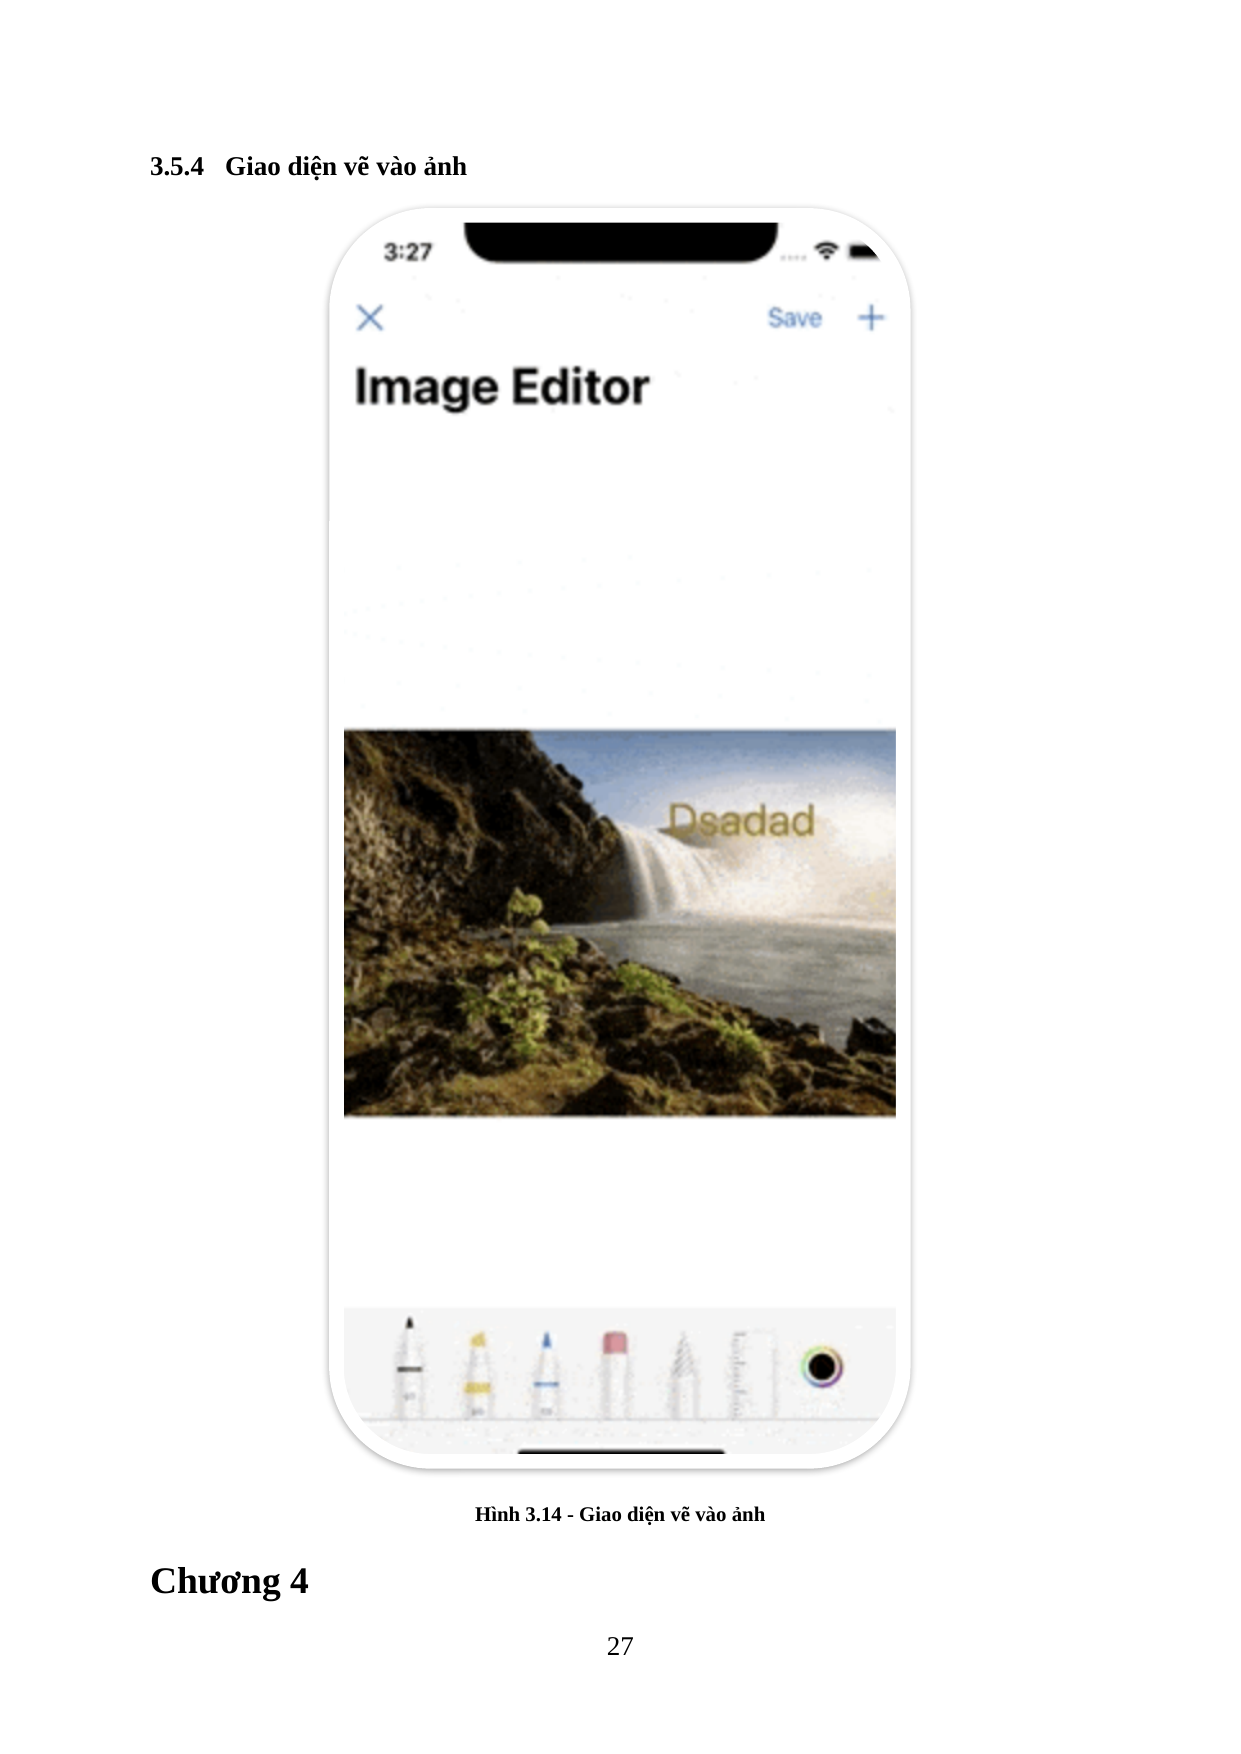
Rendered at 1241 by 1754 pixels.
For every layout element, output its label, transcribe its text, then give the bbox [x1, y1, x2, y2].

subtitle Giao diện vẽ vào ảnh [150, 150, 1090, 181]
picture [344, 223, 895, 1454]
